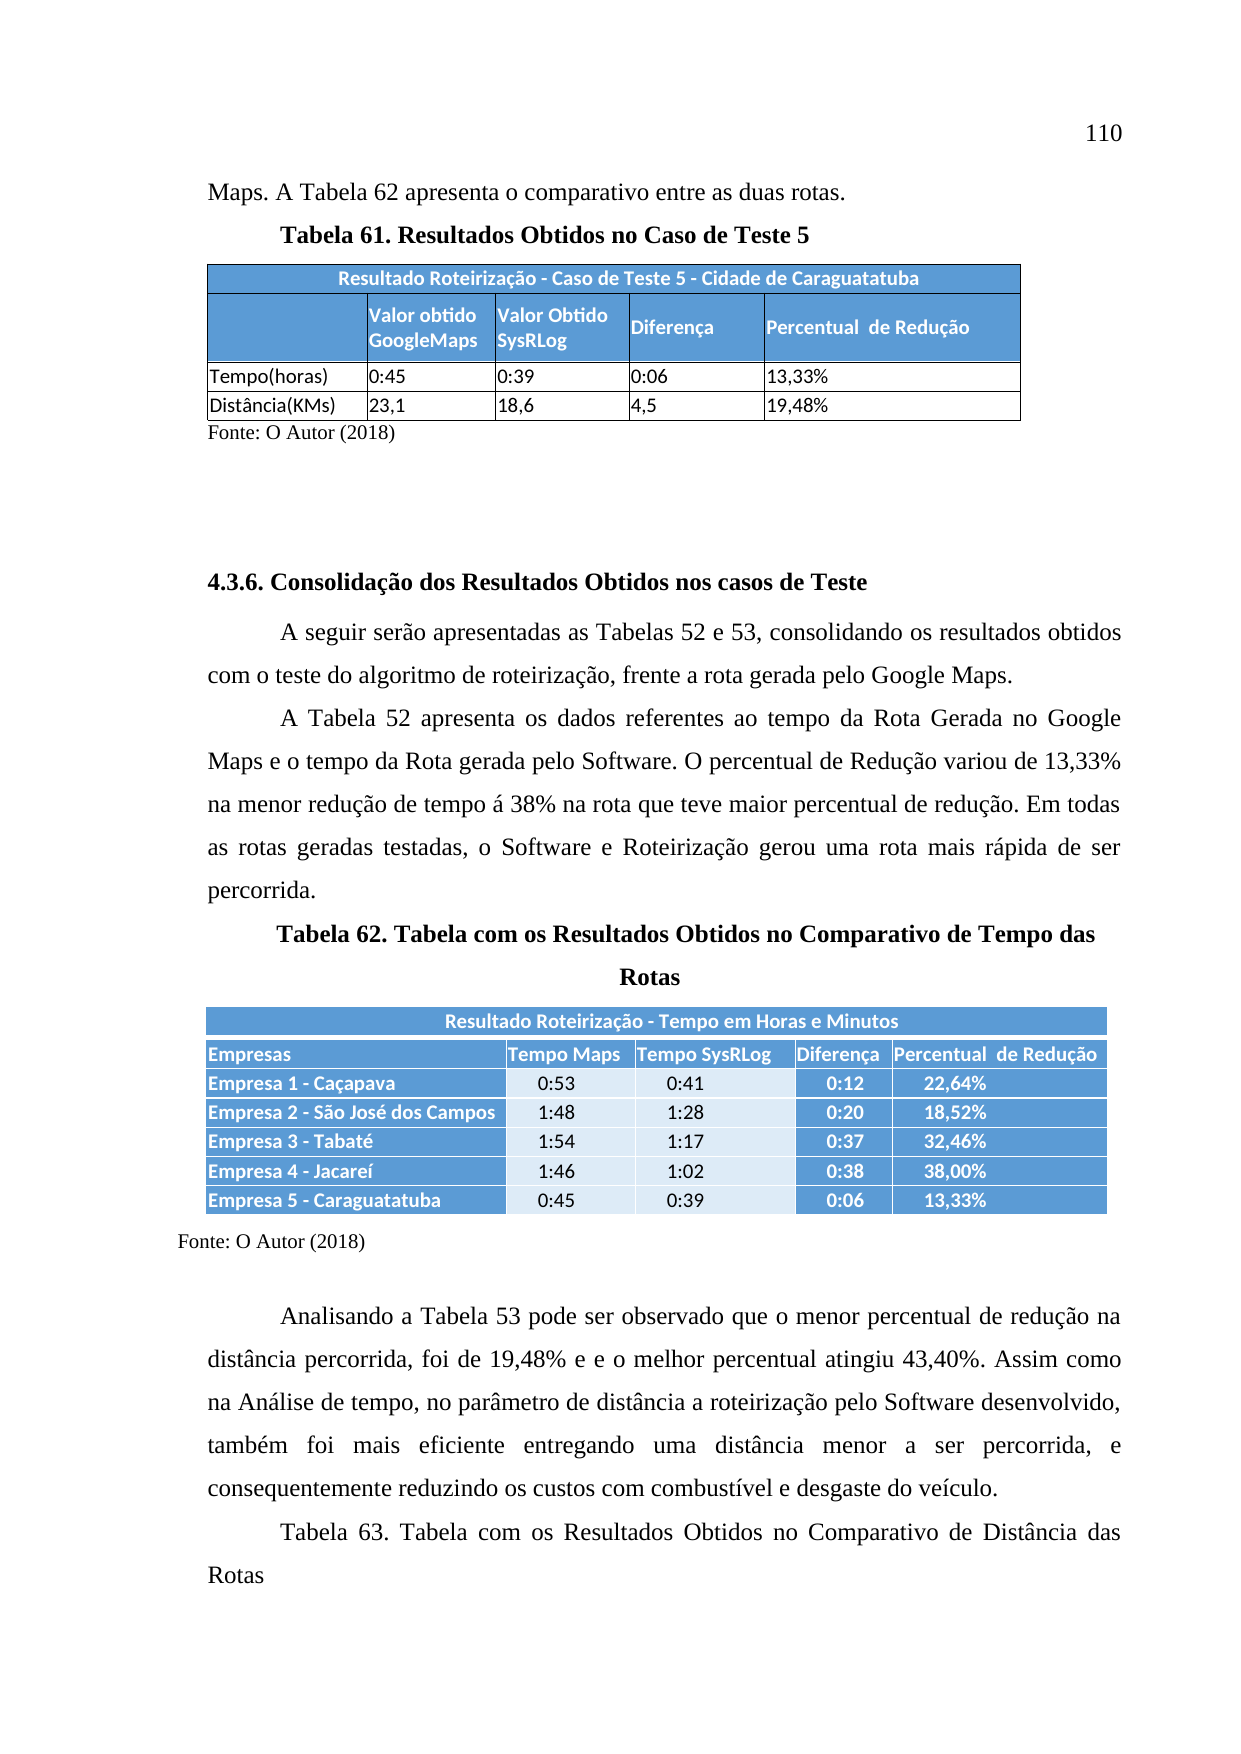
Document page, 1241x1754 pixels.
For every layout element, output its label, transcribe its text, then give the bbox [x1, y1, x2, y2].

table_cell Empresa 2 - São José dos Campos [206, 1099, 506, 1127]
table_cell 0:20 [796, 1099, 892, 1127]
table_cell 1:28 [636, 1099, 795, 1127]
table_cell Tempo(horas) [208, 363, 367, 391]
text Tabela 61. Resultados Obtidos no Caso de Teste 5 [207, 220, 1122, 249]
text Analisando a Tabela 53 pode ser observado que o menor percentual de redução na distância percorrida, foi de 19,48% e e o melhor percentual atingiu 43,40%. Assim como na Análise de tempo, no parâmetro de distância a roteirização pelo Software desenvolvido, também foi mais eficiente entregando uma distância menor a ser percorrida, e consequentemente reduzindo os custos com combustível e desgaste do veículo. [207, 1301, 1122, 1502]
table_cell 4,5 [630, 392, 764, 420]
table_cell Percentual de Redução [765, 294, 1020, 361]
table_cell Empresas [206, 1040, 506, 1068]
table_cell Empresa 3 - Tabaté [206, 1128, 506, 1156]
table_cell Tempo Maps [507, 1040, 635, 1068]
table_cell 23,1 [368, 392, 495, 420]
table_cell Diferença [630, 294, 764, 361]
table_cell 19,48% [765, 392, 1020, 420]
table_cell Valor Obtido SysRLog [496, 294, 629, 361]
table_cell 0:53 [507, 1069, 635, 1097]
table_cell 0:41 [636, 1069, 795, 1097]
table_cell 0:37 [796, 1128, 892, 1156]
table_cell Diferença [796, 1040, 892, 1068]
table_cell 0:39 [636, 1186, 795, 1214]
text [207, 177, 1122, 206]
table_cell 13,33% [765, 363, 1020, 391]
table_cell Empresa 4 - Jacareí [206, 1157, 506, 1185]
text Fonte: O Autor (2018) [207, 420, 1122, 444]
text A seguir serão apresentadas as Tabelas 52 e 53, consolidando os resultados obtidos com o teste do algoritmo de roteirização, frente a rota gerada pelo Google Maps. [207, 617, 1122, 689]
table_cell 18,52% [893, 1099, 1107, 1127]
text Fonte: O Autor (2018) [177, 1005, 1122, 1253]
table_cell Empresa 5 - Caraguatatuba [206, 1186, 506, 1214]
subtitle Consolidação dos Resultados Obtidos nos casos de Teste [207, 567, 1122, 596]
table_cell 1:54 [507, 1128, 635, 1156]
table_cell Valor obtido GoogleMaps [368, 294, 495, 361]
table_cell 0:39 [496, 363, 629, 391]
table_header Resultado Roteirização - Caso de Teste 5 - Cidade de Caraguatatuba [208, 265, 1020, 293]
table_cell 18,6 [496, 392, 629, 420]
table_cell 1:46 [507, 1157, 635, 1185]
table_cell [208, 294, 367, 361]
table_cell Distância(KMs) [208, 392, 367, 420]
table_cell 0:12 [796, 1069, 892, 1097]
table_cell 1:48 [507, 1099, 635, 1127]
table_cell 1:17 [636, 1128, 795, 1156]
table_cell 0:38 [796, 1157, 892, 1185]
table_cell 0:06 [796, 1186, 892, 1214]
table_cell 0:45 [507, 1186, 635, 1214]
table_cell 0:06 [630, 363, 764, 391]
table_cell 38,00% [893, 1157, 1107, 1185]
table_cell 1:02 [636, 1157, 795, 1185]
table_cell 32,46% [893, 1128, 1107, 1156]
table_cell Empresa 1 - Caçapava [206, 1069, 506, 1097]
table_cell 22,64% [893, 1069, 1107, 1097]
table_cell 0:45 [368, 363, 495, 391]
table_cell 13,33% [893, 1186, 1107, 1214]
table_cell Percentual de Redução [893, 1040, 1107, 1068]
table_header Resultado Roteirização - Tempo em Horas e Minutos [206, 1007, 1107, 1035]
text A Tabela 52 apresenta os dados referentes ao tempo da Rota Gerada no Google Maps e o tempo da Rota gerada pelo Software. O percentual de Redução variou de 13,33% na menor redução de tempo á 38% na rota que teve maior percentual de redução. Em todas as rotas geradas testadas, o Software e Roteirização gerou uma rota mais rápida de ser percorrida. [207, 703, 1122, 904]
table_cell Tempo SysRLog [636, 1040, 795, 1068]
